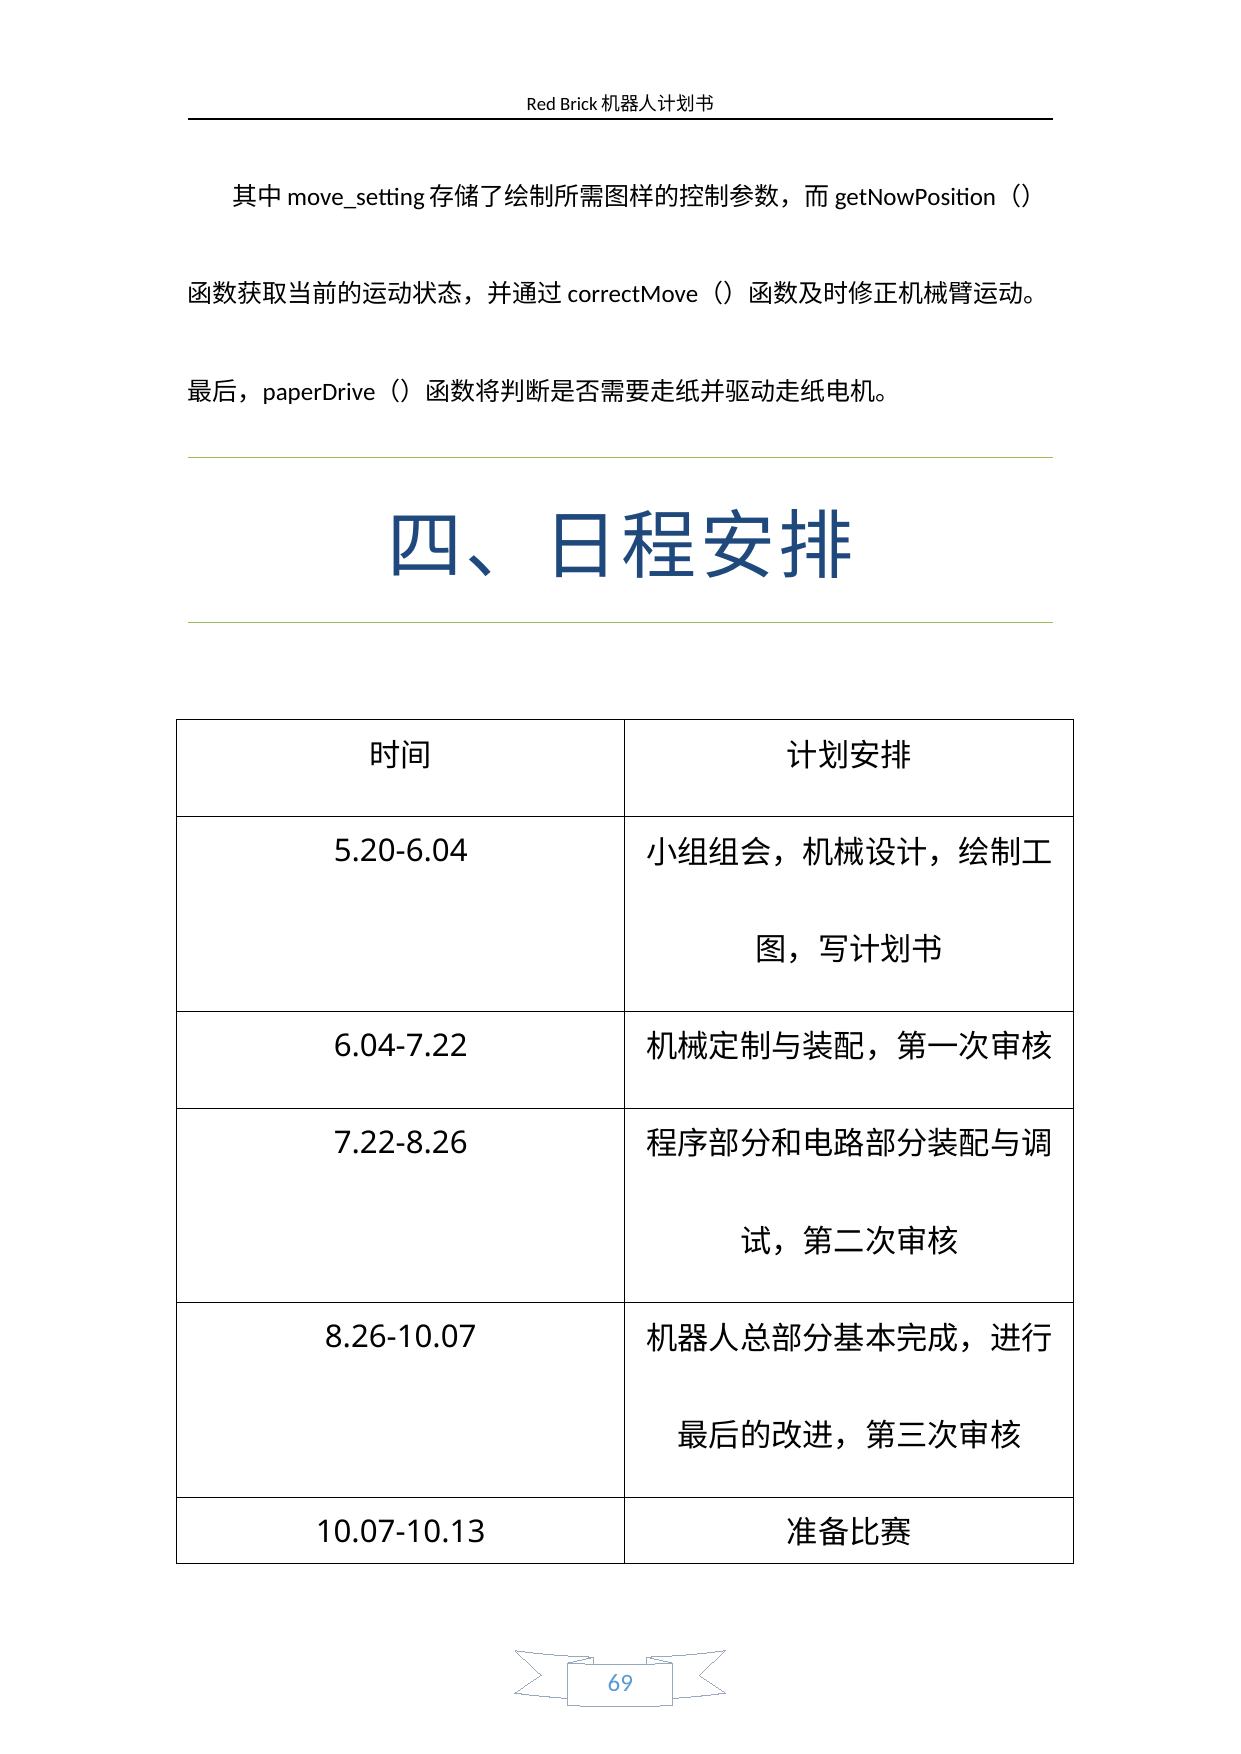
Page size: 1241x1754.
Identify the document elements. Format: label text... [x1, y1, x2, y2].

table_cell 机械定制与装配，第一次审核 [625, 1012, 1073, 1108]
table_cell 7.22-8.26 [177, 1109, 624, 1302]
table_cell 程序部分和电路部分装配与调试，第二次审核 [625, 1109, 1073, 1302]
title 四、日程安排 [187, 458, 1053, 623]
text 其中move_setting存储了绘制所需图样的控制参数，而getNowPosition（）函数获取当前的运动状态，并通过correctMove（）函数及时修正机械臂运动。最后，paperDrive（）函数将判断是否需要走纸并驱动走纸电机。 [187, 162, 1053, 422]
table_cell 机器人总部分基本完成，进行最后的改进，第三次审核 [625, 1303, 1073, 1497]
table_cell 10.07-10.13 [177, 1498, 624, 1563]
table_cell 6.04-7.22 [177, 1012, 624, 1108]
table_cell 8.26-10.07 [177, 1303, 624, 1497]
table_header 时间 [177, 720, 624, 816]
table_cell 准备比赛 [625, 1498, 1073, 1563]
table_cell 小组组会，机械设计，绘制工图，写计划书 [625, 817, 1073, 1011]
table_header 计划安排 [625, 720, 1073, 816]
table_cell 5.20-6.04 [177, 817, 624, 1011]
